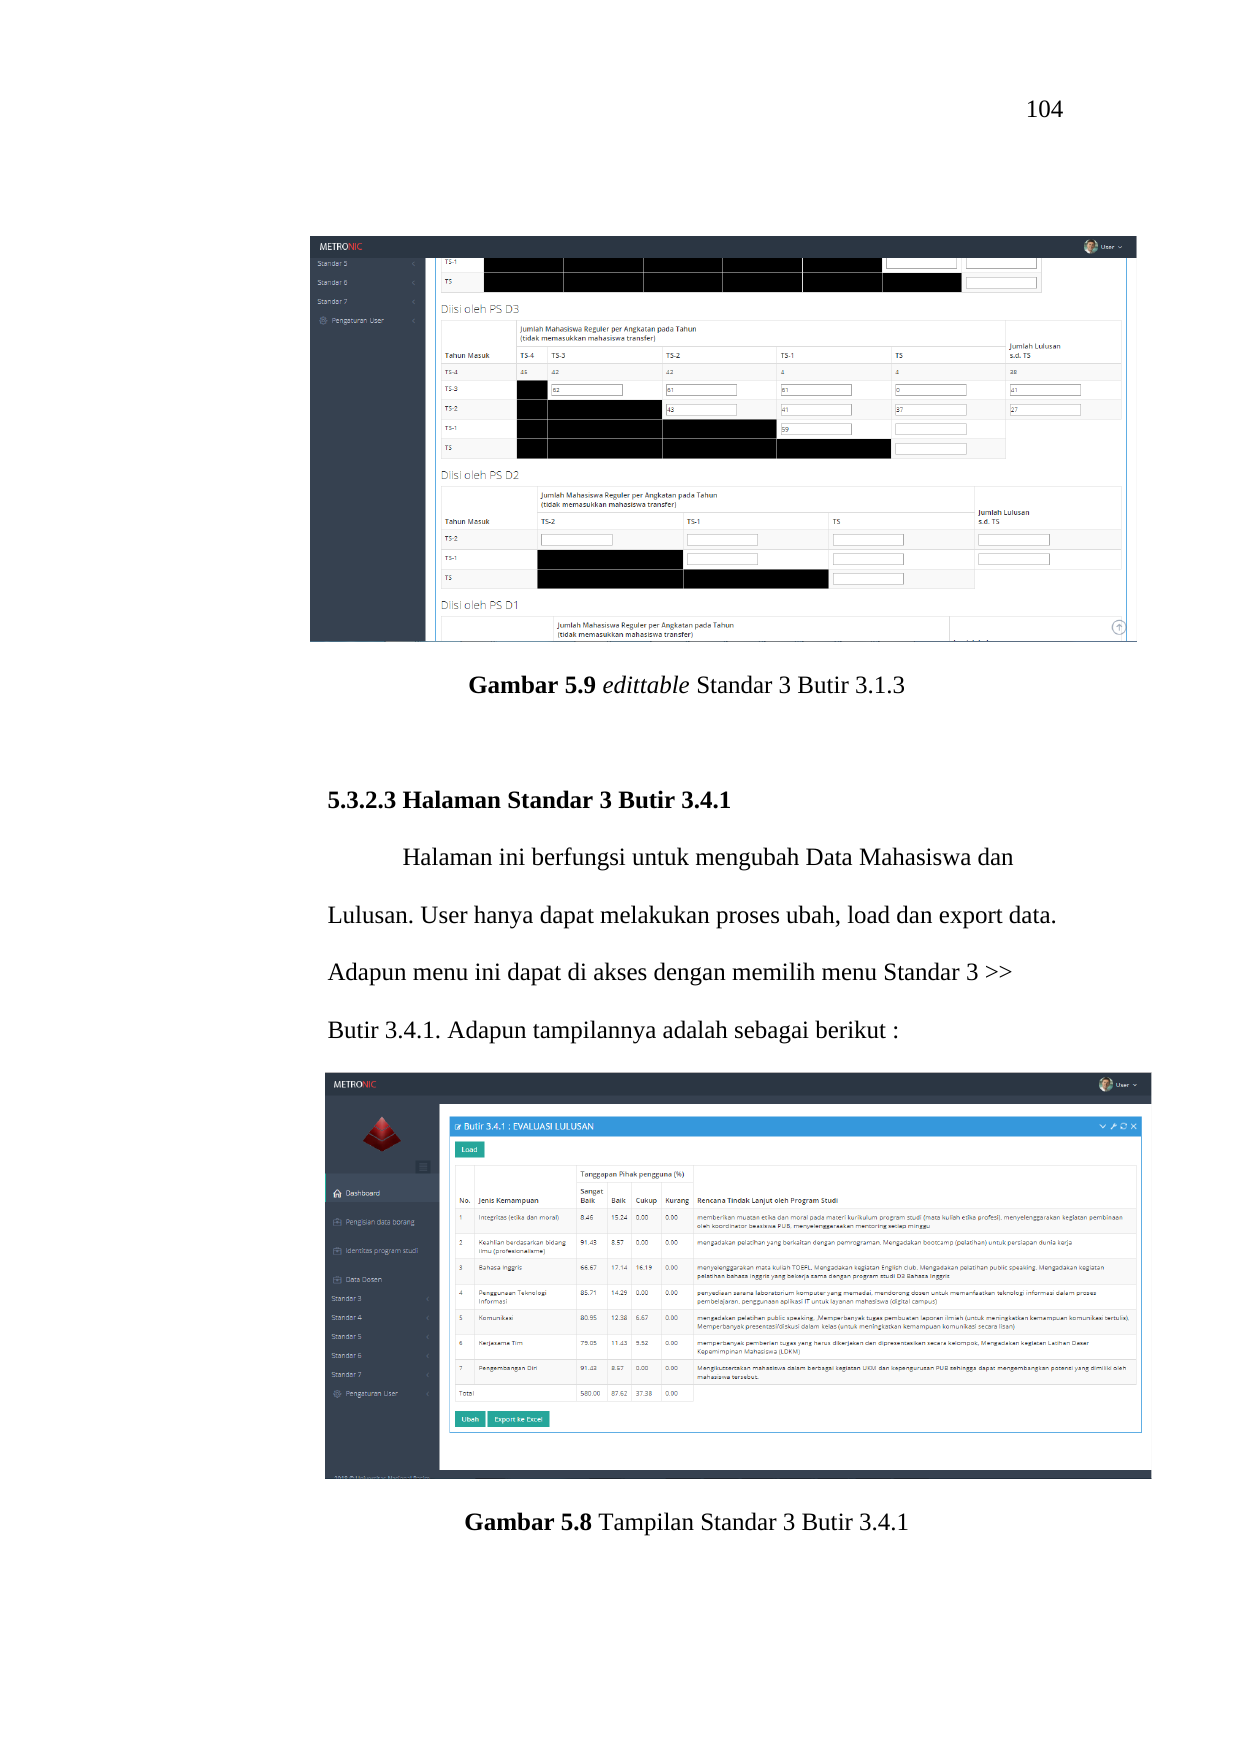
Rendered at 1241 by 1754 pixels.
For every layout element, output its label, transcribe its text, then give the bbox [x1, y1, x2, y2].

text Gambar 5.9 edittable Standar 3 Butir 3.1.3 [236, 670, 1063, 698]
picture [325, 1072, 1152, 1479]
picture [310, 236, 1137, 642]
text 5.3.2.3 Halaman Standar 3 Butir 3.4.1 [311, 785, 1063, 813]
text Halaman ini berfungsi untuk mengubah Data Mahasiswa dan Lulusan. User hanya dapat melakukan proses ubah, load dan export data. Adapun menu ini dapat di akses dengan memilih menu Standar 3 >> Butir 3.4.1. Adapun tampilannya adalah sebagai berikut : [327, 842, 1063, 1043]
text Gambar 5.8 Tampilan Standar 3 Butir 3.4.1 [236, 1507, 1063, 1536]
